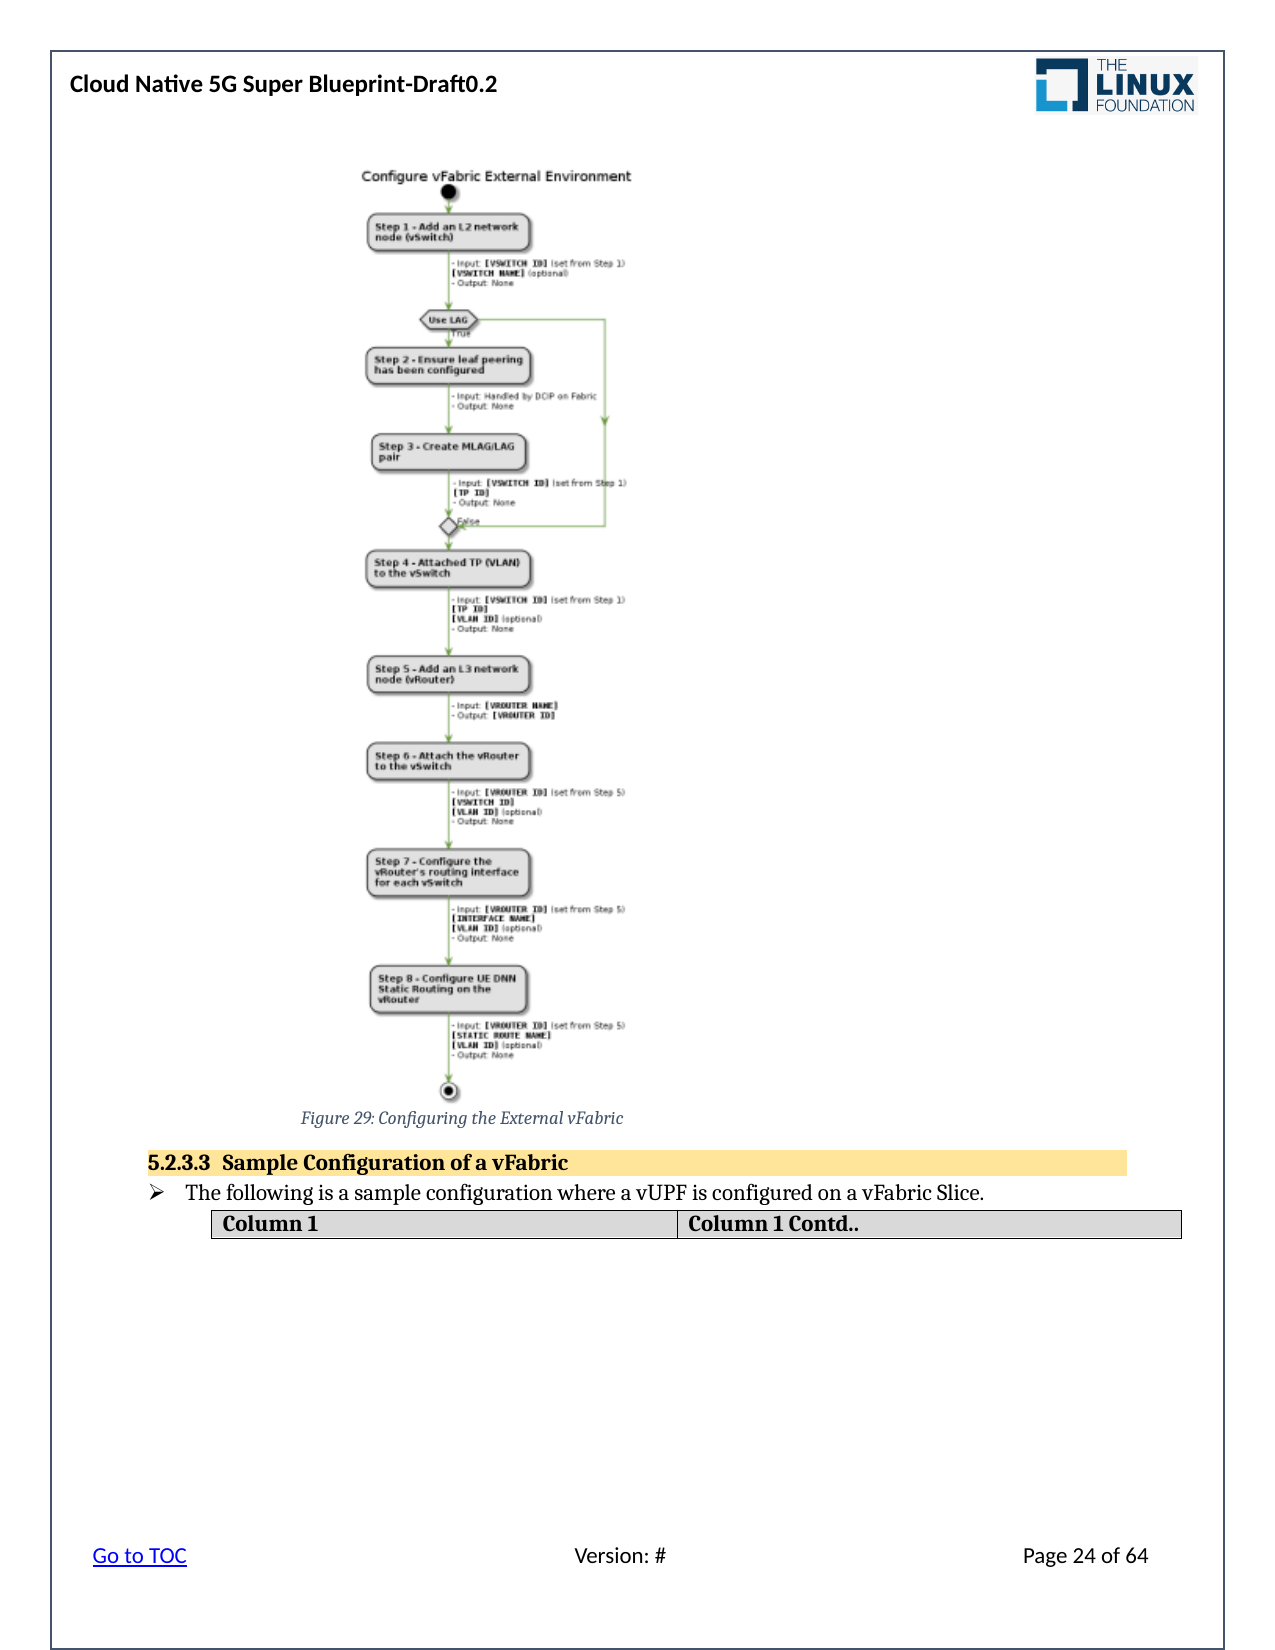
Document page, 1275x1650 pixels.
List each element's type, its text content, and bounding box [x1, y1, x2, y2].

table_header Column 1 Contd.. [678, 1211, 1181, 1237]
picture [1034, 56, 1199, 115]
table_header Column 1 [212, 1211, 677, 1237]
text Sample Configuration of a vFabric [148, 1150, 1127, 1176]
picture [345, 162, 655, 1108]
text Figure 29: Configuring the External vFabric [148, 1107, 1127, 1129]
list The following is a sample configuration where a vUPF is configured on a vFabric Slice. [148, 1180, 1127, 1206]
